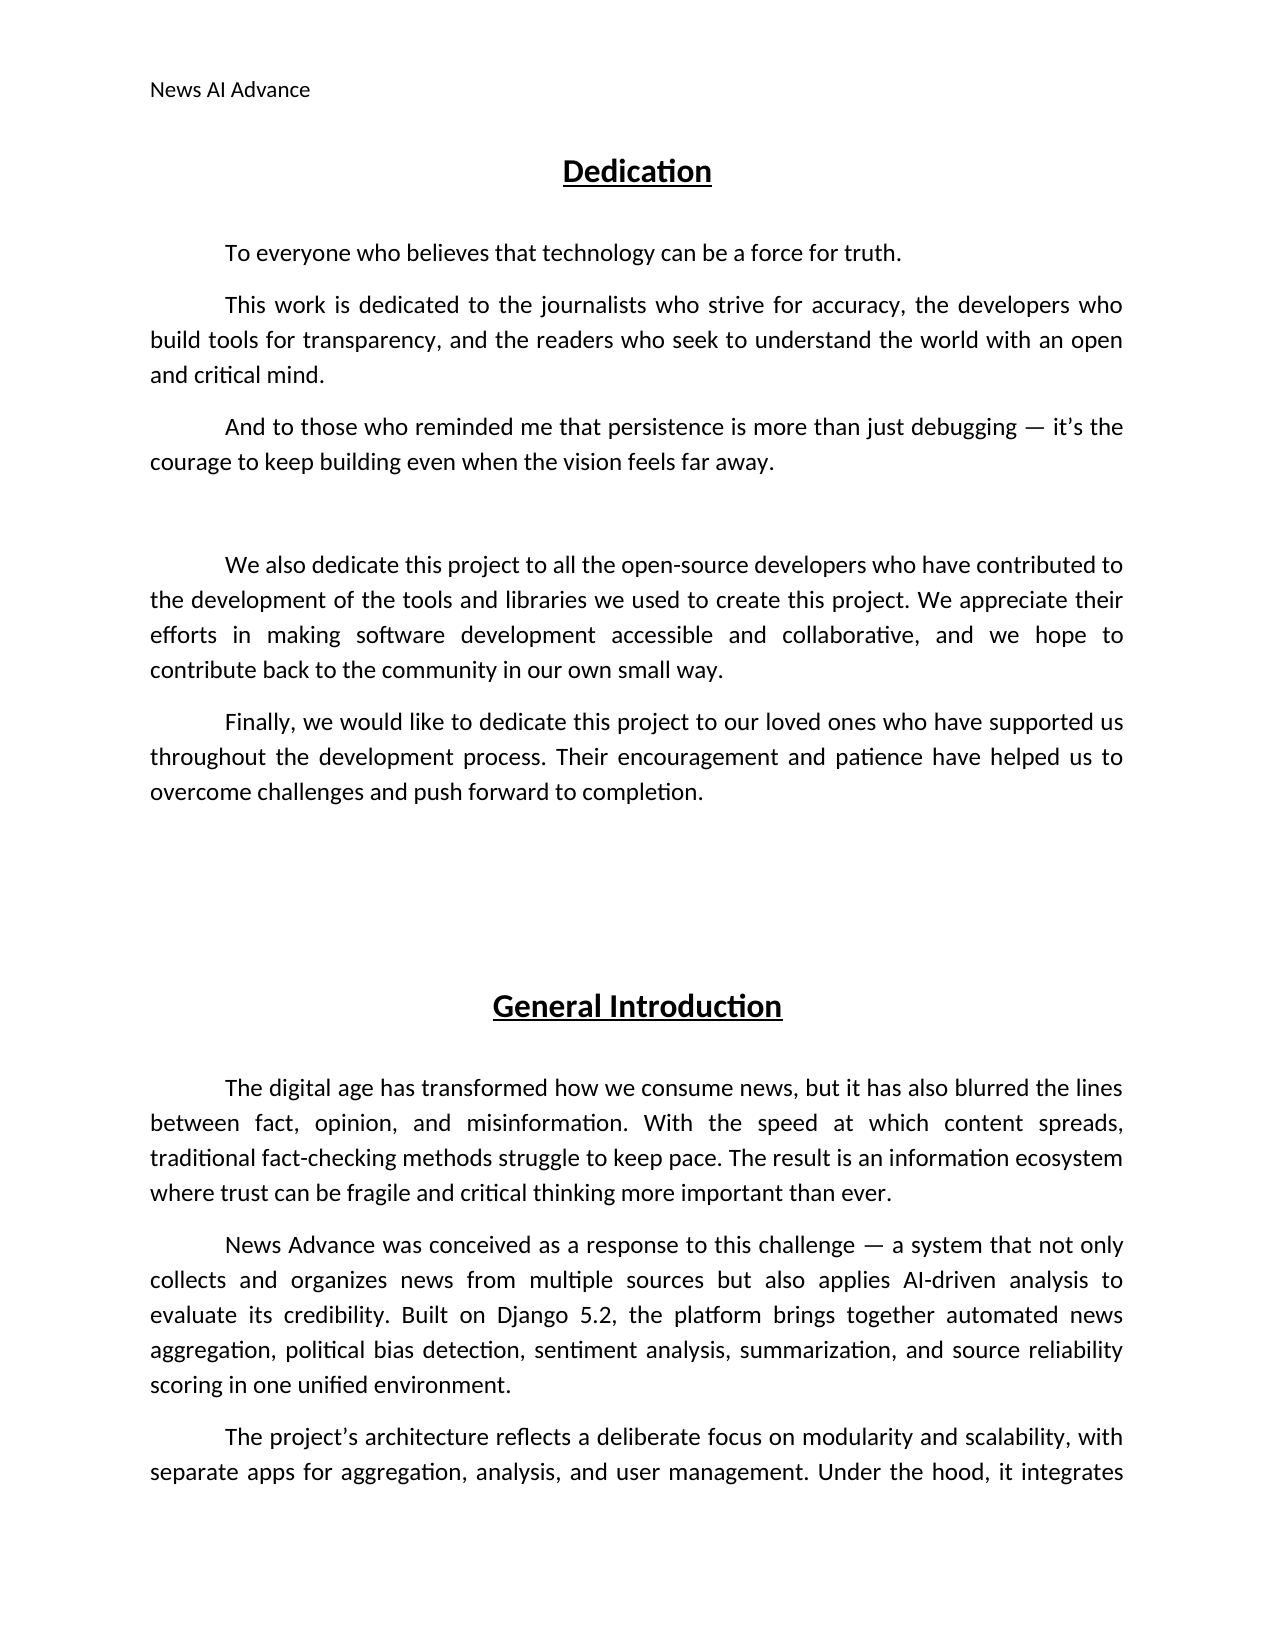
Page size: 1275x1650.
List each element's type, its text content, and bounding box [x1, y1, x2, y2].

text We also dedicate this project to all the open-source developers who have contributed to the development of the tools and libraries we used to create this project. We appreciate their efforts in making software development accessible and collaborative, and we hope to contribute back to the community in our own small way. [150, 549, 1125, 685]
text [150, 1421, 1125, 1486]
text News Advance was conceived as a response to this challenge — a system that not only collects and organizes news from multiple sources but also applies AI-driven analysis to evaluate its credibility. Built on Django 5.2, the platform brings together automated news aggregation, political bias detection, sentiment analysis, summarization, and source reliability scoring in one unified environment. [150, 1229, 1125, 1399]
text Finally, we would like to dedicate this project to our loved ones who have supported us throughout the development process. Their encouragement and patience have helped us to overcome challenges and push forward to completion. [150, 706, 1125, 806]
text And to those who reminded me that persistence is more than just debugging — it’s the courage to keep building even when the vision feels far away. [150, 411, 1125, 476]
text To everyone who believes that technology can be a force for truth. [150, 238, 1125, 268]
text This work is dedicated to the journalists who strive for accuracy, the developers who build tools for transparency, and the readers who seek to understand the world with an open and critical mind. [150, 289, 1125, 390]
subtitle Dedication [150, 150, 1125, 191]
text The digital age has transformed how we consume news, but it has also blurred the lines between fact, opinion, and misinformation. With the speed at which content spreads, traditional fact-checking methods struggle to keep pace. The result is an information ecosystem where trust can be fragile and critical thinking more important than ever. [150, 1072, 1125, 1208]
subtitle General Introduction [150, 985, 1125, 1025]
